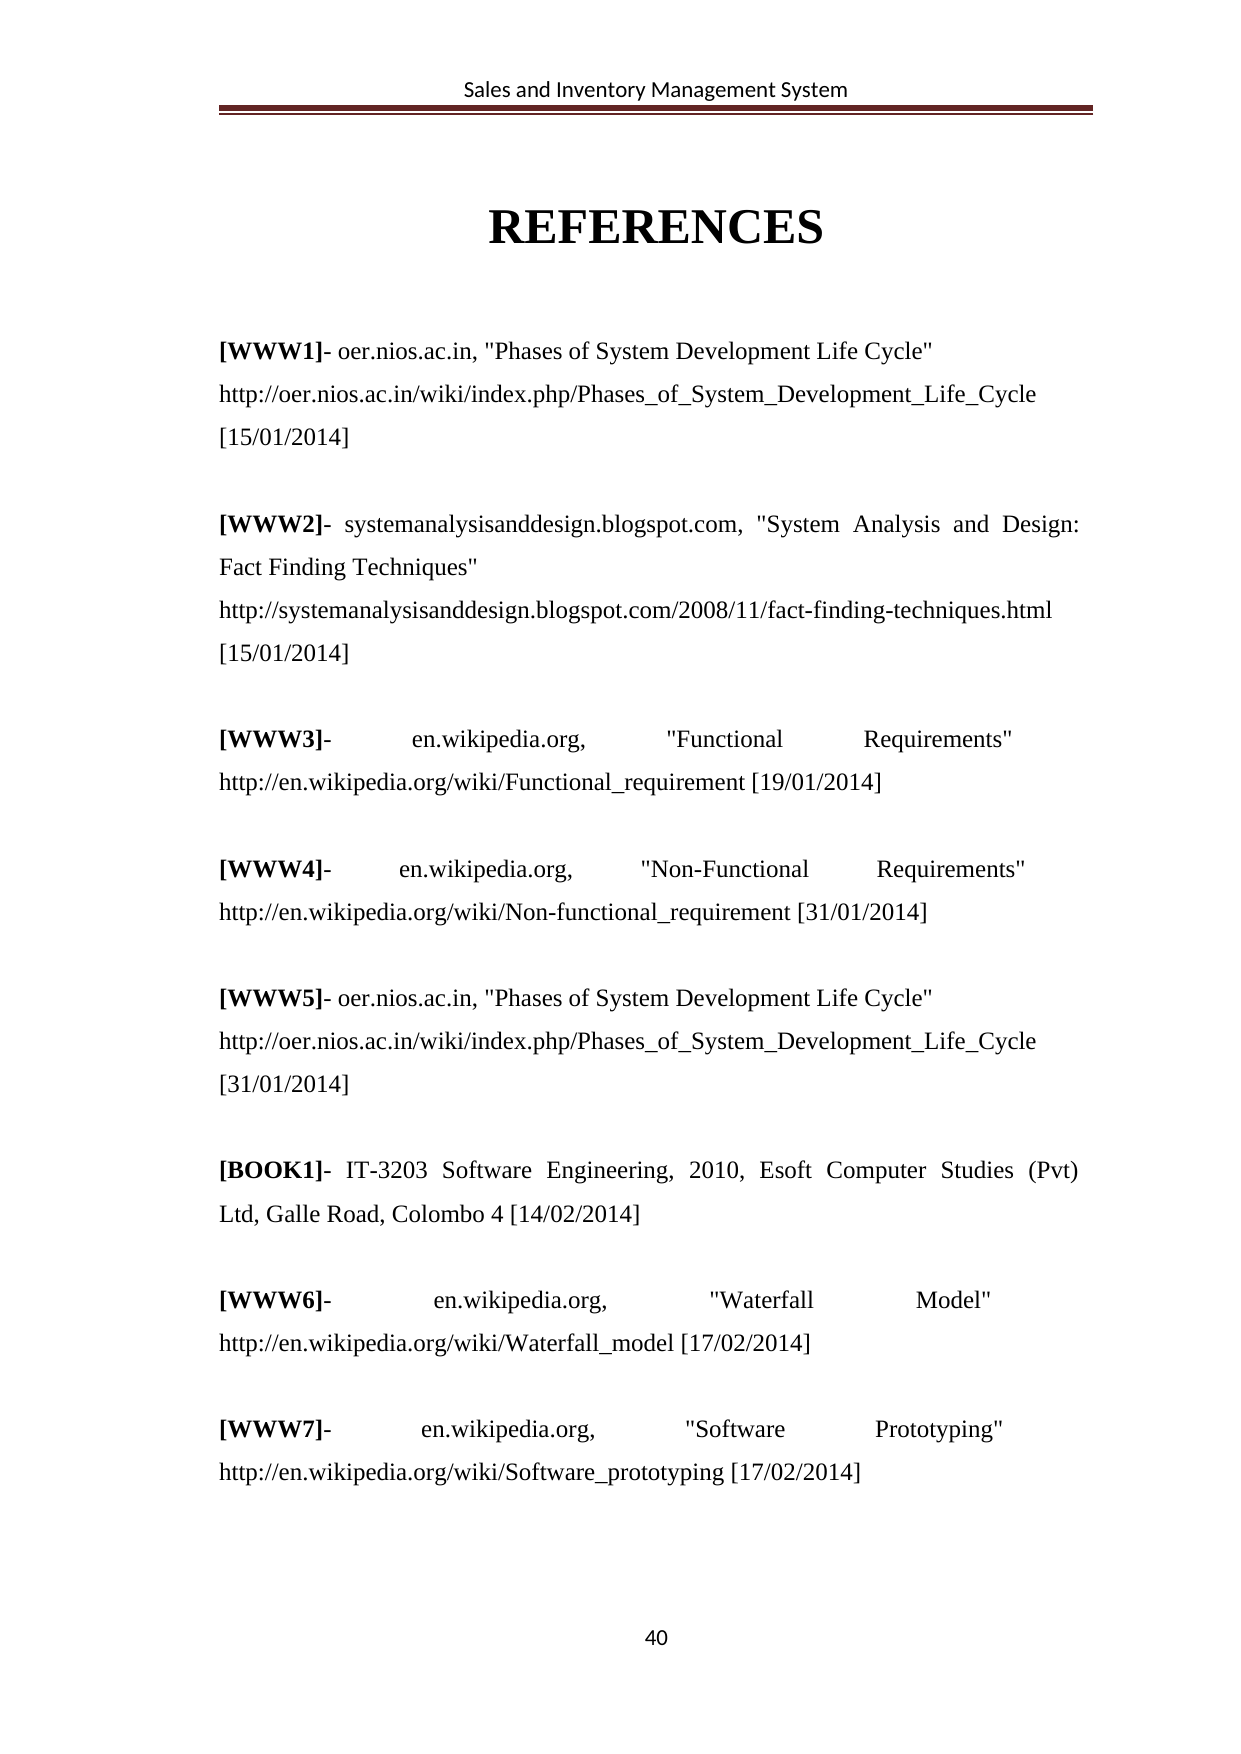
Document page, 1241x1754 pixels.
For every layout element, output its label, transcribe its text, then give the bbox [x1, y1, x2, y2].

text [WWW1]- oer.nios.ac.in, "Phases of System Development Life Cycle" [219, 336, 1093, 365]
text [WWW3]- en.wikipedia.org, "Functional Requirements" http://en.wikipedia.org/wiki/Functional_requirement [19/01/2014] [219, 724, 1093, 796]
text [WWW2]- systemanalysisanddesign.blogspot.com, "System Analysis and Design: Fact Finding Techniques" [219, 509, 1093, 581]
text [WWW7]- en.wikipedia.org, "Software Prototyping" http://en.wikipedia.org/wiki/Software_prototyping [17/02/2014] [219, 1414, 1093, 1486]
text [15/01/2014] [219, 422, 1093, 451]
text http://oer.nios.ac.in/wiki/index.php/Phases_of_System_Development_Life_Cycle [219, 379, 1093, 408]
text http://systemanalysisanddesign.blogspot.com/2008/11/fact-finding-techniques.html [219, 595, 1093, 624]
subtitle REFERENCES [219, 197, 1093, 254]
text [15/01/2014] [219, 638, 1093, 667]
text [WWW6]- en.wikipedia.org, "Waterfall Model" http://en.wikipedia.org/wiki/Waterfall_model [17/02/2014] [219, 1285, 1093, 1357]
text http://oer.nios.ac.in/wiki/index.php/Phases_of_System_Development_Life_Cycle [219, 1026, 1093, 1055]
text [WWW5]- oer.nios.ac.in, "Phases of System Development Life Cycle" [219, 983, 1093, 1012]
text [WWW4]- en.wikipedia.org, "Non-Functional Requirements" http://en.wikipedia.org/wiki/Non-functional_requirement [31/01/2014] [219, 854, 1093, 926]
text [31/01/2014] [219, 1069, 1093, 1098]
text [BOOK1]- IT-3203 Software Engineering, 2010, Esoft Computer Studies (Pvt) Ltd, Galle Road, Colombo 4 [14/02/2014] [219, 1156, 1093, 1227]
